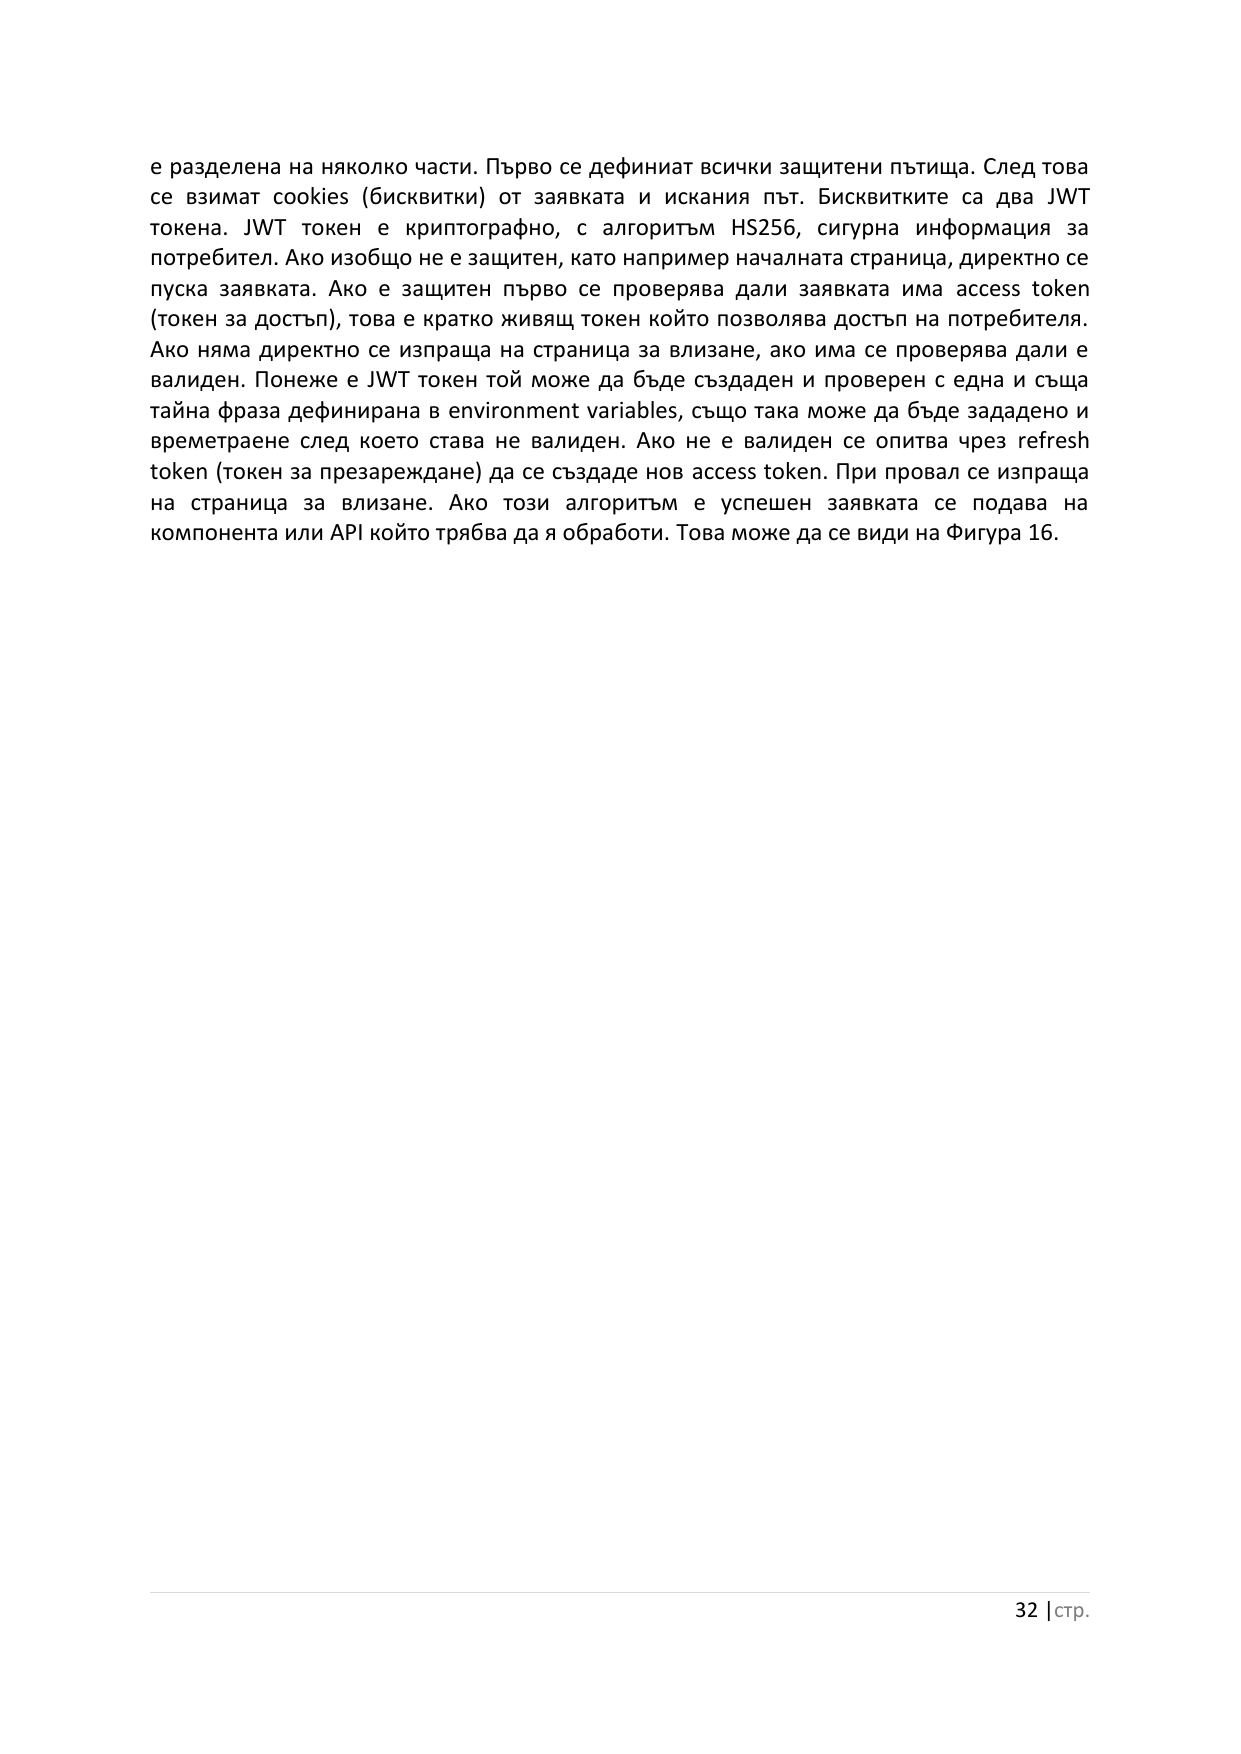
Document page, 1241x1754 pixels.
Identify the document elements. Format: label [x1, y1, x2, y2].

text [150, 150, 1090, 547]
